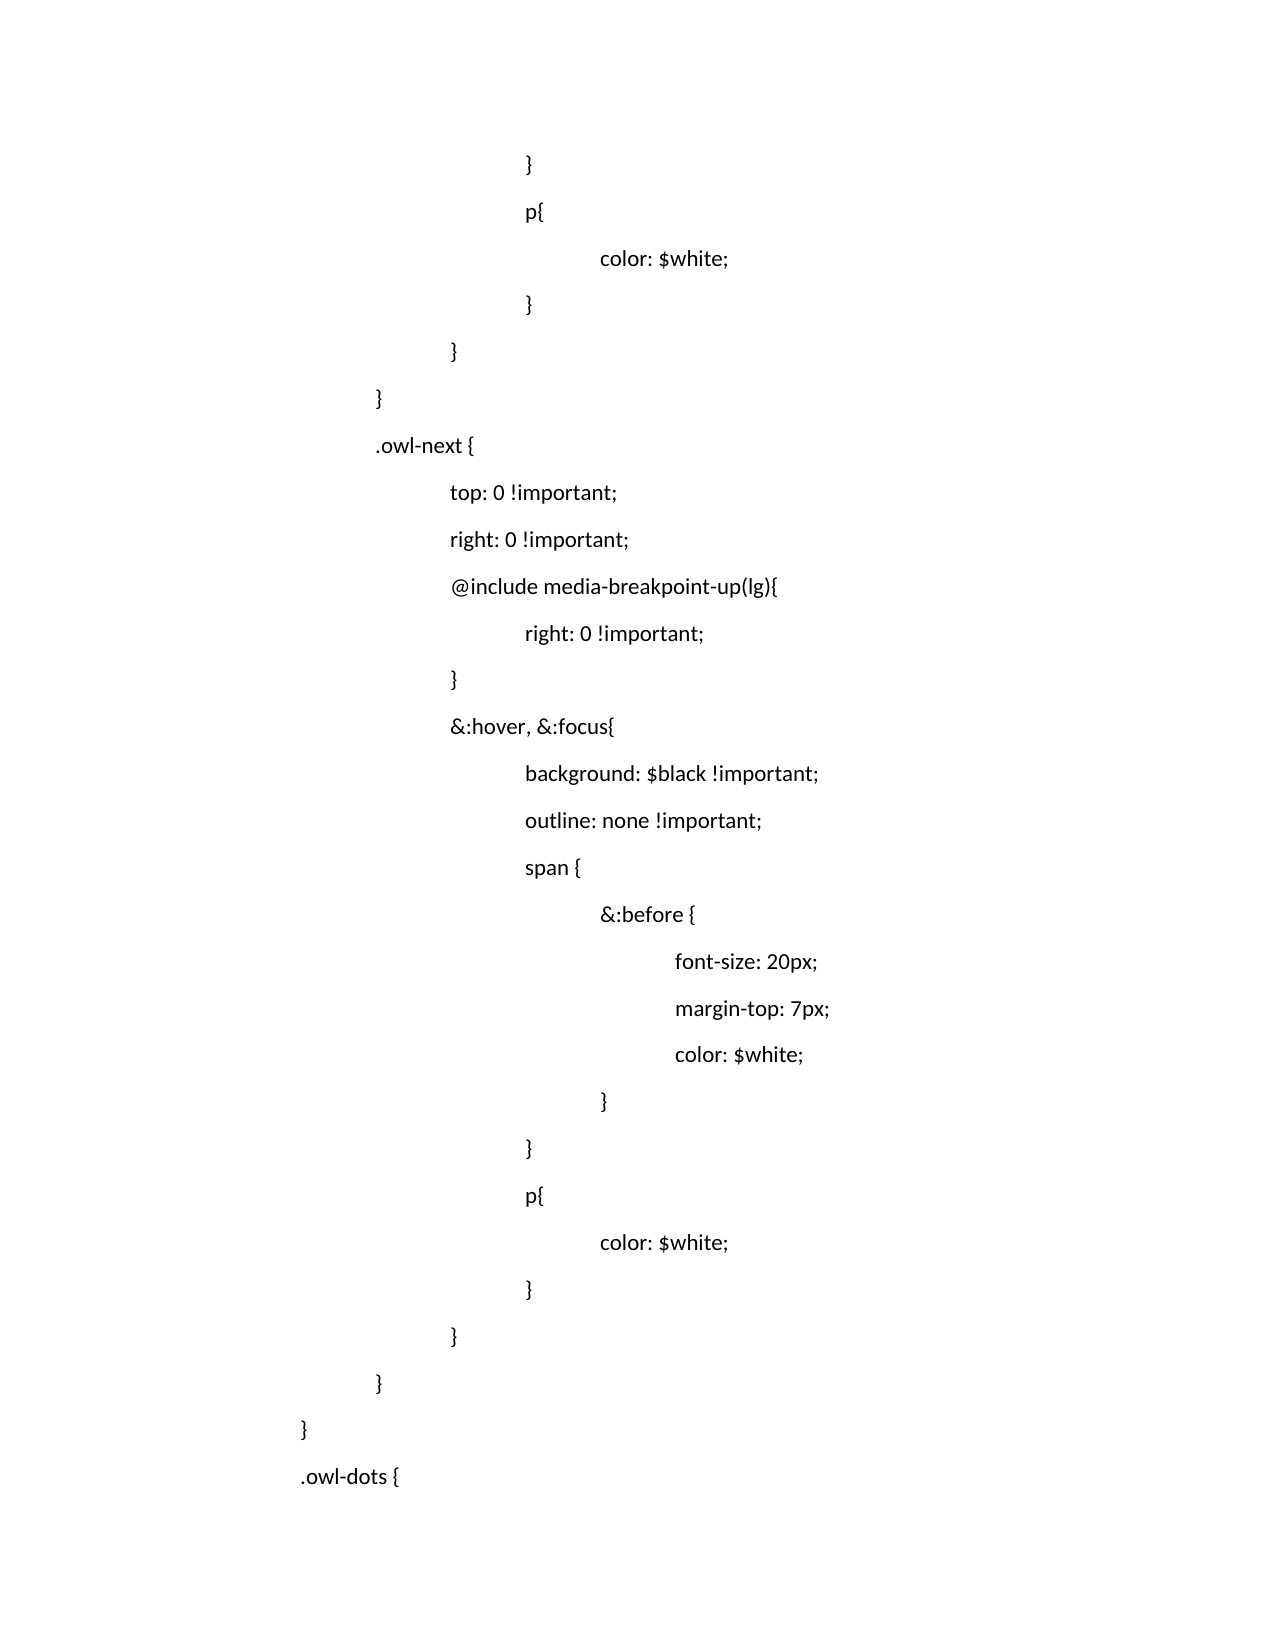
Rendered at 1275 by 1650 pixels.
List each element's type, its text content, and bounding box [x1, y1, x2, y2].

text span { [150, 853, 1125, 881]
text } [150, 1322, 1125, 1350]
text p{ [150, 197, 1125, 225]
text } [150, 1416, 1125, 1444]
text } [150, 150, 1125, 178]
text color: $white; [150, 244, 1125, 272]
text } [150, 384, 1125, 412]
text margin-top: 7px; [150, 994, 1125, 1022]
text right: 0 !important; [150, 525, 1125, 553]
text } [150, 291, 1125, 319]
text } [150, 337, 1125, 366]
text &:hover, &:focus{ [150, 712, 1125, 741]
text .owl-next { [150, 431, 1125, 459]
text outline: none !important; [150, 806, 1125, 834]
text color: $white; [150, 1041, 1125, 1069]
text } [150, 666, 1125, 694]
text &:before { [150, 900, 1125, 928]
text p{ [150, 1181, 1125, 1209]
text top: 0 !important; [150, 478, 1125, 506]
text color: $white; [150, 1228, 1125, 1256]
text .owl-dots { [150, 1462, 1125, 1491]
text right: 0 !important; [150, 619, 1125, 647]
text } [150, 1369, 1125, 1397]
text } [150, 1134, 1125, 1162]
text font-size: 20px; [150, 947, 1125, 975]
text background: $black !important; [150, 759, 1125, 787]
text @include media-breakpoint-up(lg){ [150, 572, 1125, 600]
text } [150, 1275, 1125, 1303]
text } [150, 1087, 1125, 1116]
